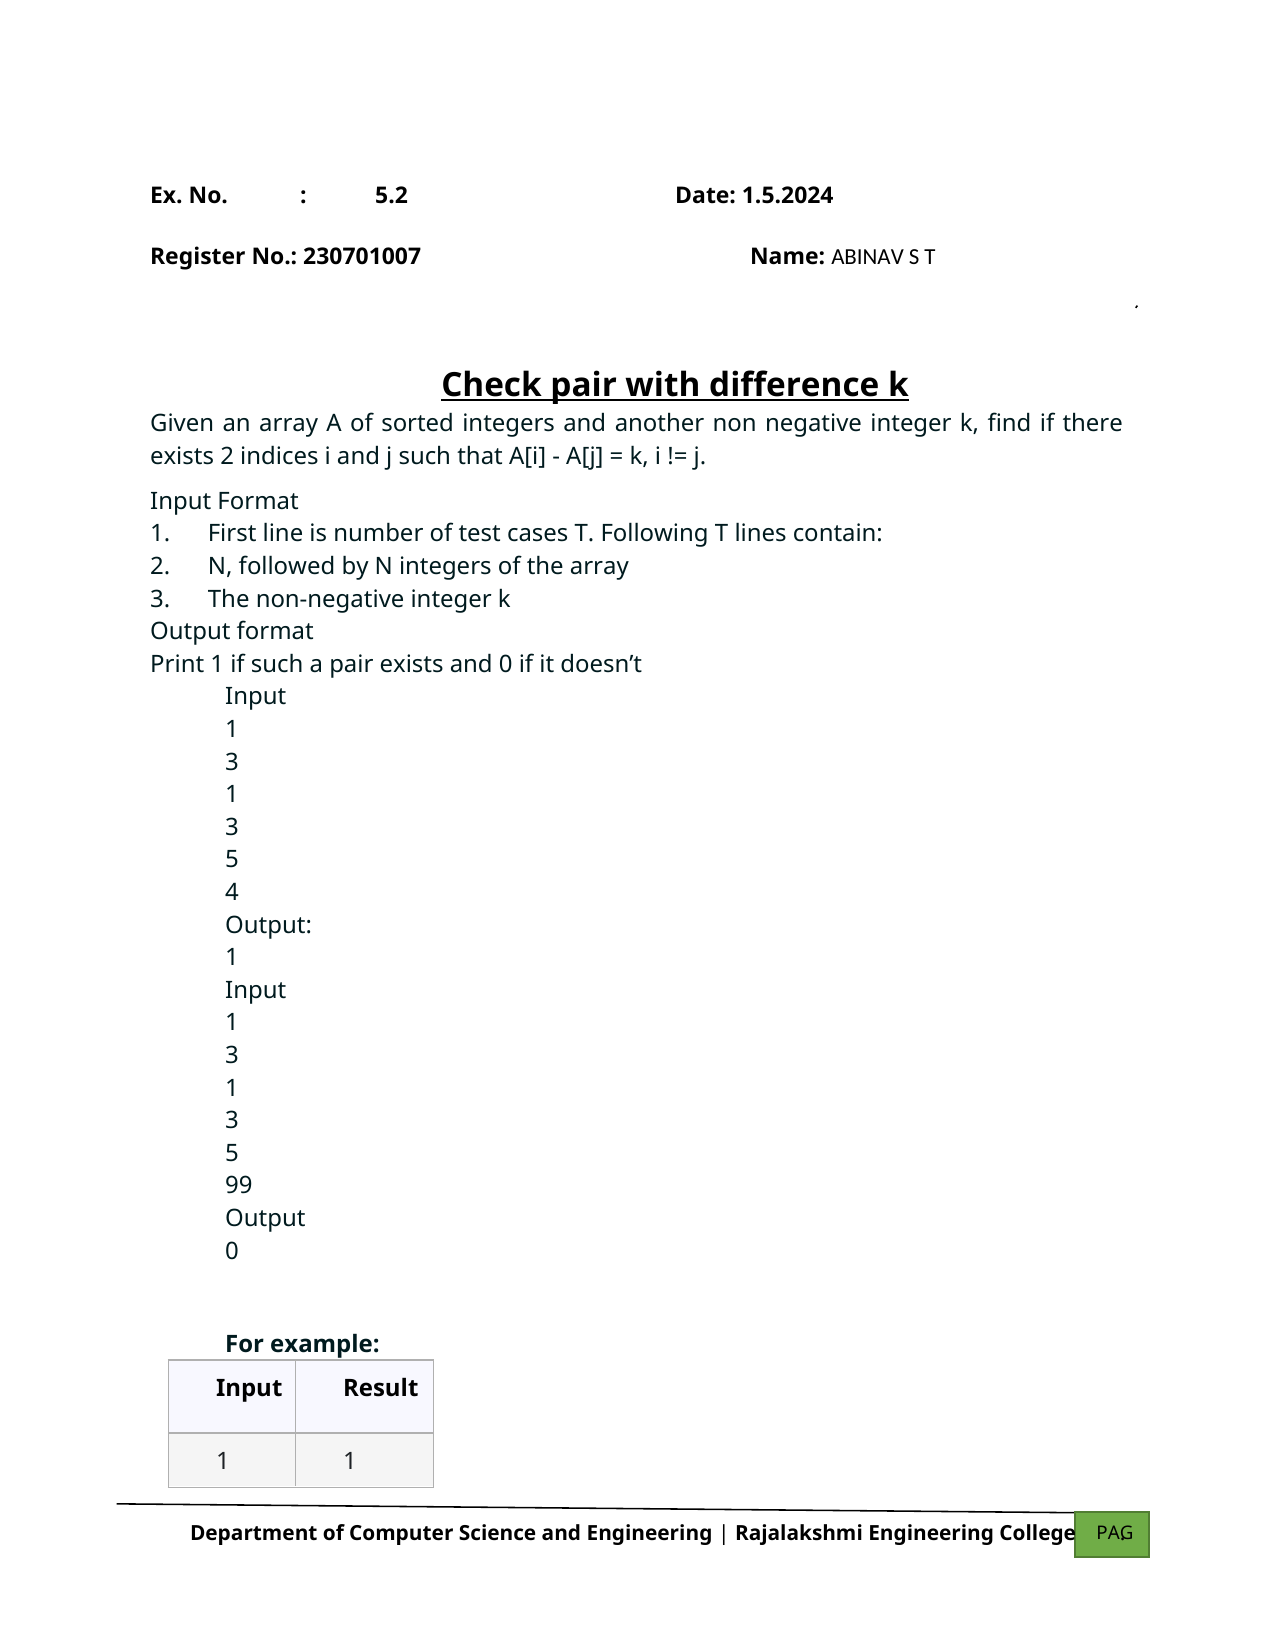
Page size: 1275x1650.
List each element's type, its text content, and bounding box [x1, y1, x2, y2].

text 2. N, followed by N integers of the array [150, 549, 1125, 581]
text Print 1 if such a pair exists and 0 if it doesn’t [150, 647, 1125, 679]
text 1 [225, 712, 1125, 744]
text 1 [225, 777, 1125, 809]
text 99 [225, 1168, 1125, 1201]
text 3. The non-negative integer k [150, 581, 1125, 614]
text 1 [225, 940, 1125, 973]
text Given an array A of sorted integers and another non negative integer k, find if there exists 2 indices i and j such that A[i] - A[j] = k, i != j. [150, 406, 1125, 471]
text Check pair with difference k [225, 360, 1125, 406]
text 3 [225, 744, 1125, 777]
text 0 [225, 1233, 1125, 1266]
text Output format [150, 614, 1125, 647]
text 3 [225, 1038, 1125, 1070]
text Input Format [150, 483, 1125, 516]
text 1 [225, 1070, 1125, 1103]
text Ex. No. : 5.2 Date: 1.5.2024 [150, 179, 1125, 210]
text 3 [225, 1103, 1125, 1136]
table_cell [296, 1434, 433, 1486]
text 3 [225, 809, 1125, 842]
text Register No.: 230701007 Name: ABINAV S T [150, 239, 1125, 271]
text Output: [225, 907, 1125, 940]
text 5 [225, 842, 1125, 875]
text 1 [225, 1005, 1125, 1038]
text 4 [225, 875, 1125, 907]
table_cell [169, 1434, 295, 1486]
text For example: [225, 1327, 1125, 1359]
text 1. First line is number of test cases T. Following T lines contain: [150, 516, 1125, 549]
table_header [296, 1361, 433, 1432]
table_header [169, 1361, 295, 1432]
text 5 [225, 1136, 1125, 1168]
text Input [225, 973, 1125, 1005]
text Input [225, 679, 1125, 712]
text Output [225, 1201, 1125, 1233]
